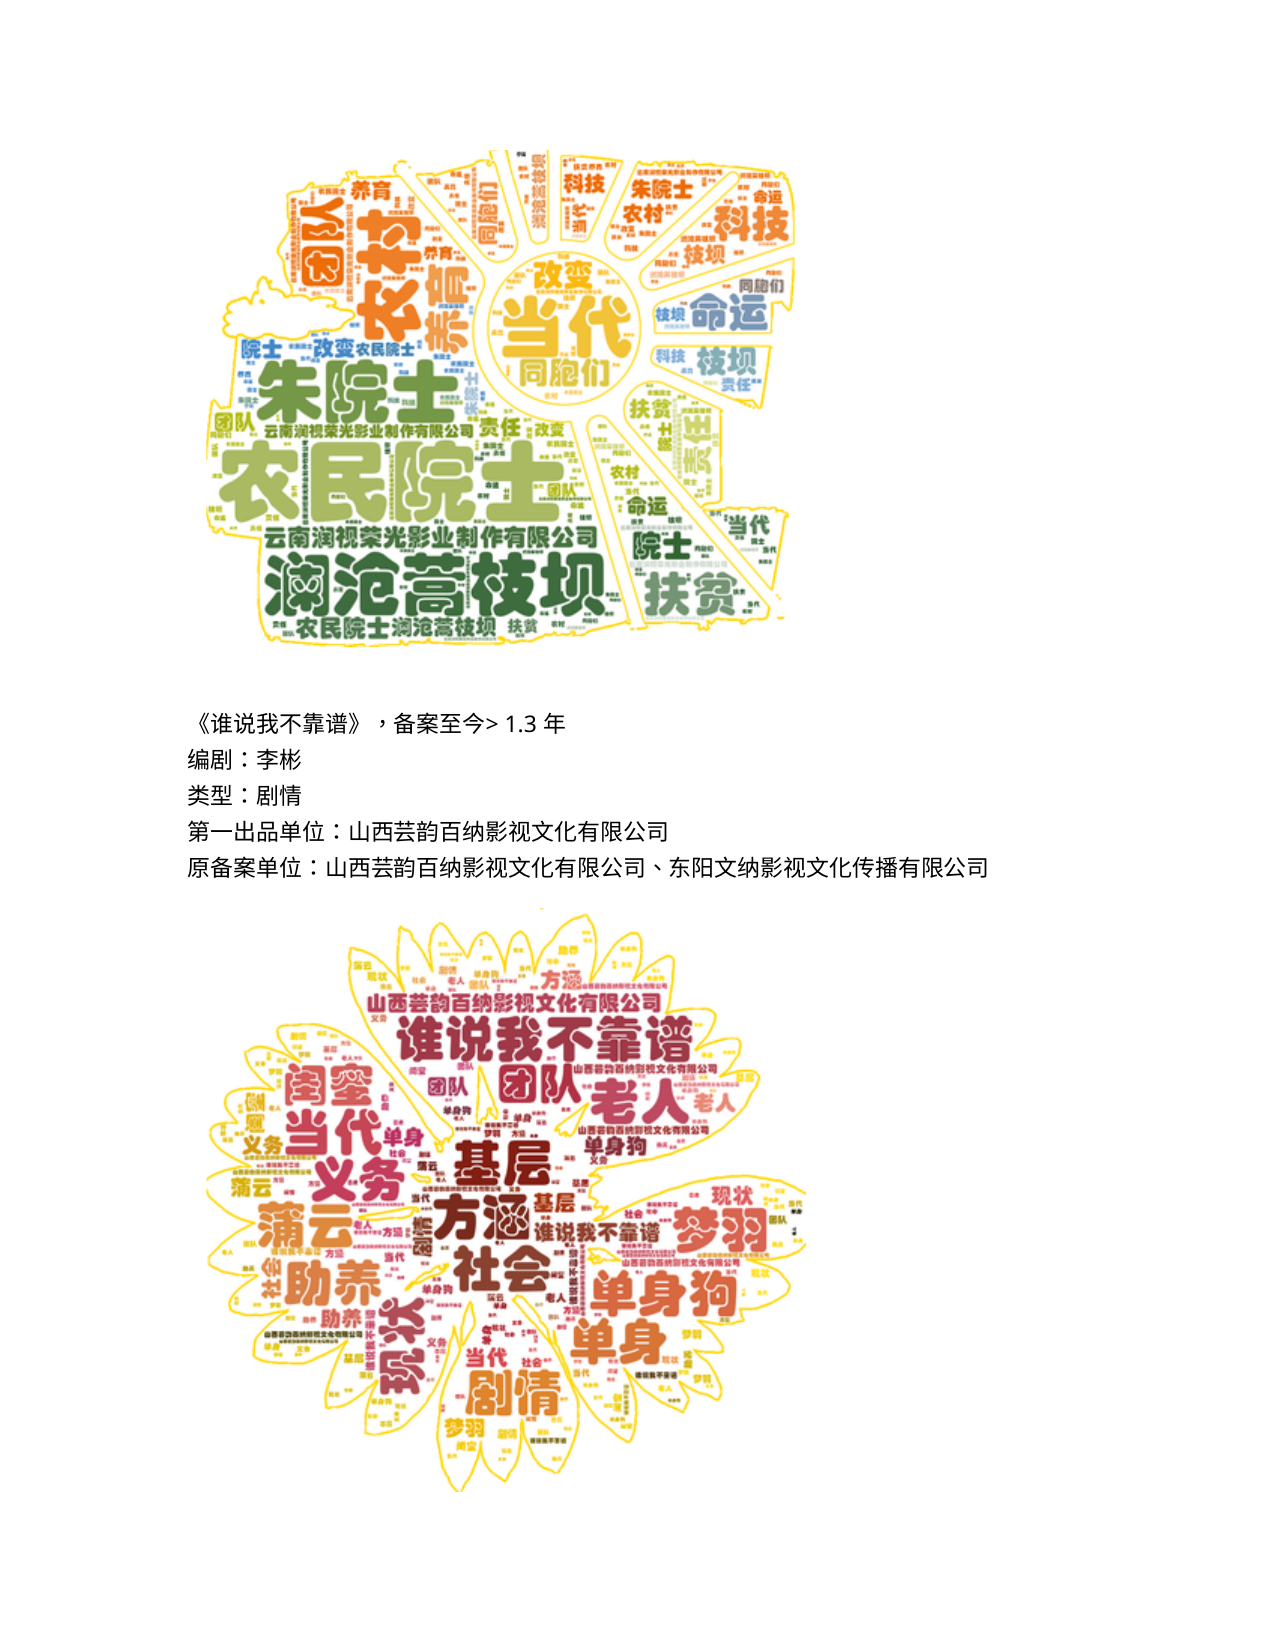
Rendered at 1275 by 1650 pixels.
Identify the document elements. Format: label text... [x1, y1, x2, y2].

picture [206, 150, 807, 647]
text 《谁说我不靠谱》，备案至今> 1.3 年 编剧：李彬 类型：剧情 第一出品单位：山西芸韵百纳影视文化有限公司 原备案单位：山西芸韵百纳影视文化有限公司、东阳文纳影视文化传播有限公司 [187, 672, 1087, 883]
picture [206, 908, 807, 1492]
